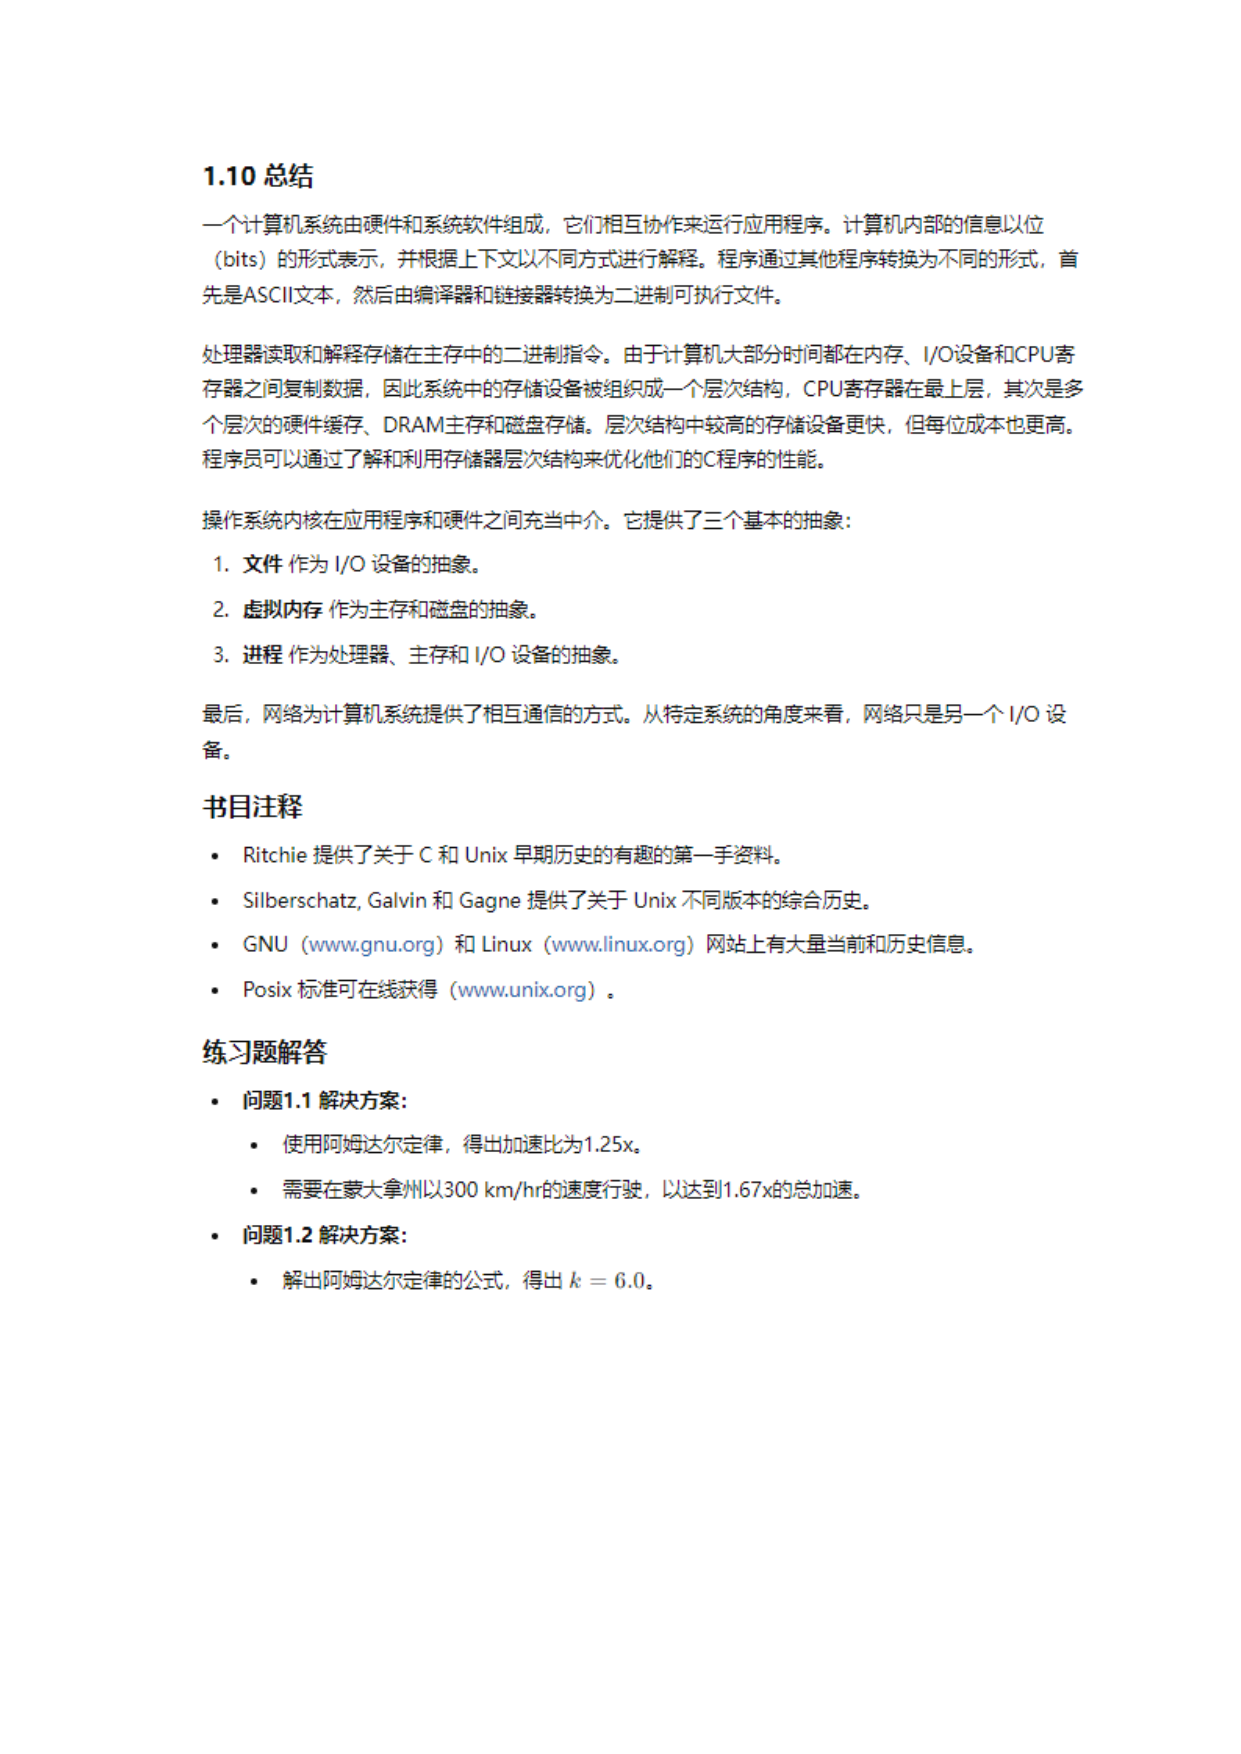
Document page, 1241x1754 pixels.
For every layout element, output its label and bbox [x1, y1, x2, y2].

picture [187, 151, 1094, 1310]
